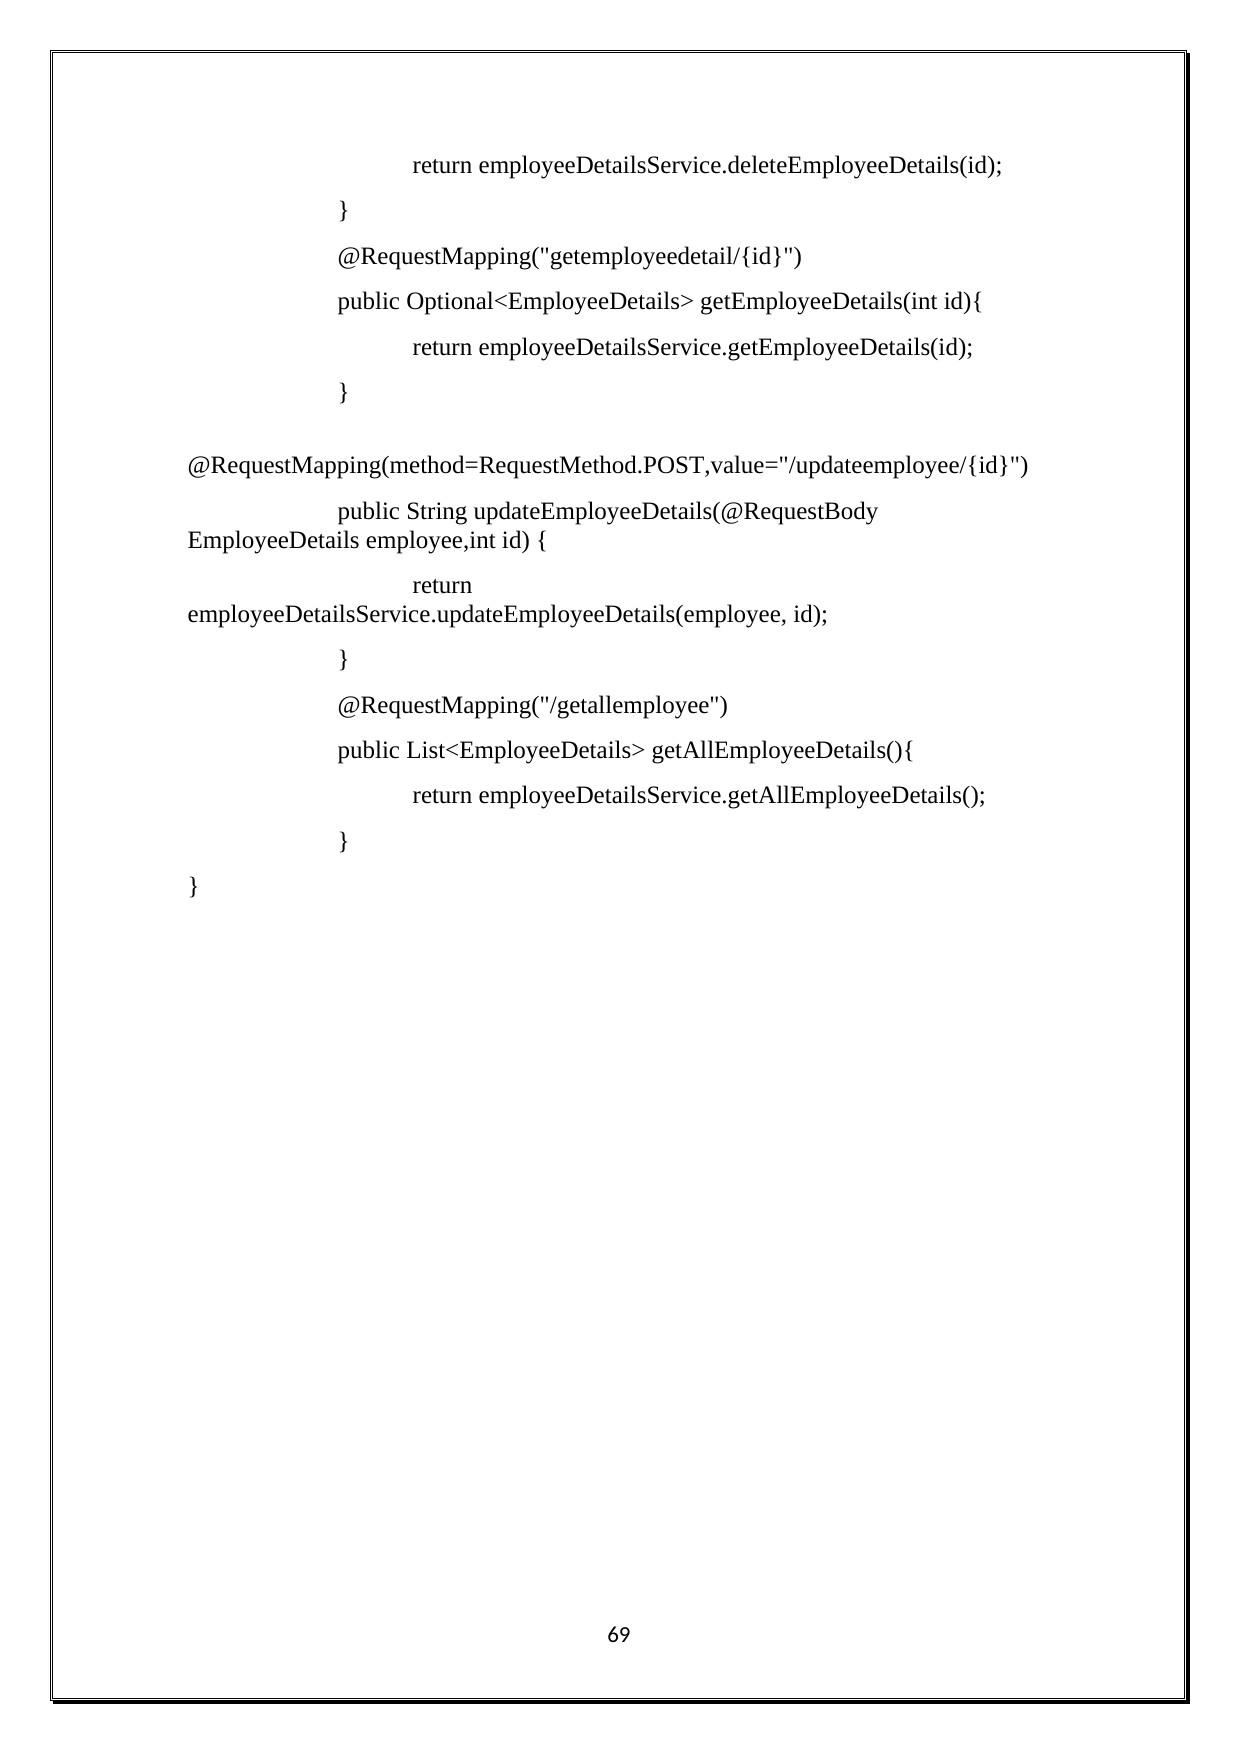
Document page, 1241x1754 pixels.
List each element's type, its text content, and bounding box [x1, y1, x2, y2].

text } [187, 644, 1049, 673]
text @RequestMapping("/getallemployee") [187, 690, 1049, 718]
text } [187, 826, 1049, 855]
text public List<EmployeeDetails> getAllEmployeeDetails(){ [187, 735, 1049, 764]
text return employeeDetailsService.updateEmployeeDetails(employee, id); [187, 570, 1049, 628]
text return employeeDetailsService.deleteEmployeeDetails(id); [187, 150, 1049, 179]
text } [187, 871, 1049, 900]
text } [187, 195, 1049, 224]
text public String updateEmployeeDetails(@RequestBody EmployeeDetails employee,int id) { [187, 496, 1049, 553]
text return employeeDetailsService.getEmployeeDetails(id); [187, 332, 1049, 360]
text public Optional<EmployeeDetails> getEmployeeDetails(int id){ [187, 286, 1049, 315]
text @RequestMapping(method=RequestMethod.POST,value="/updateemployee/{id}") [187, 422, 1049, 479]
text } [187, 377, 1049, 406]
text @RequestMapping("getemployeedetail/{id}") [187, 241, 1049, 269]
text return employeeDetailsService.getAllEmployeeDetails(); [187, 781, 1049, 809]
